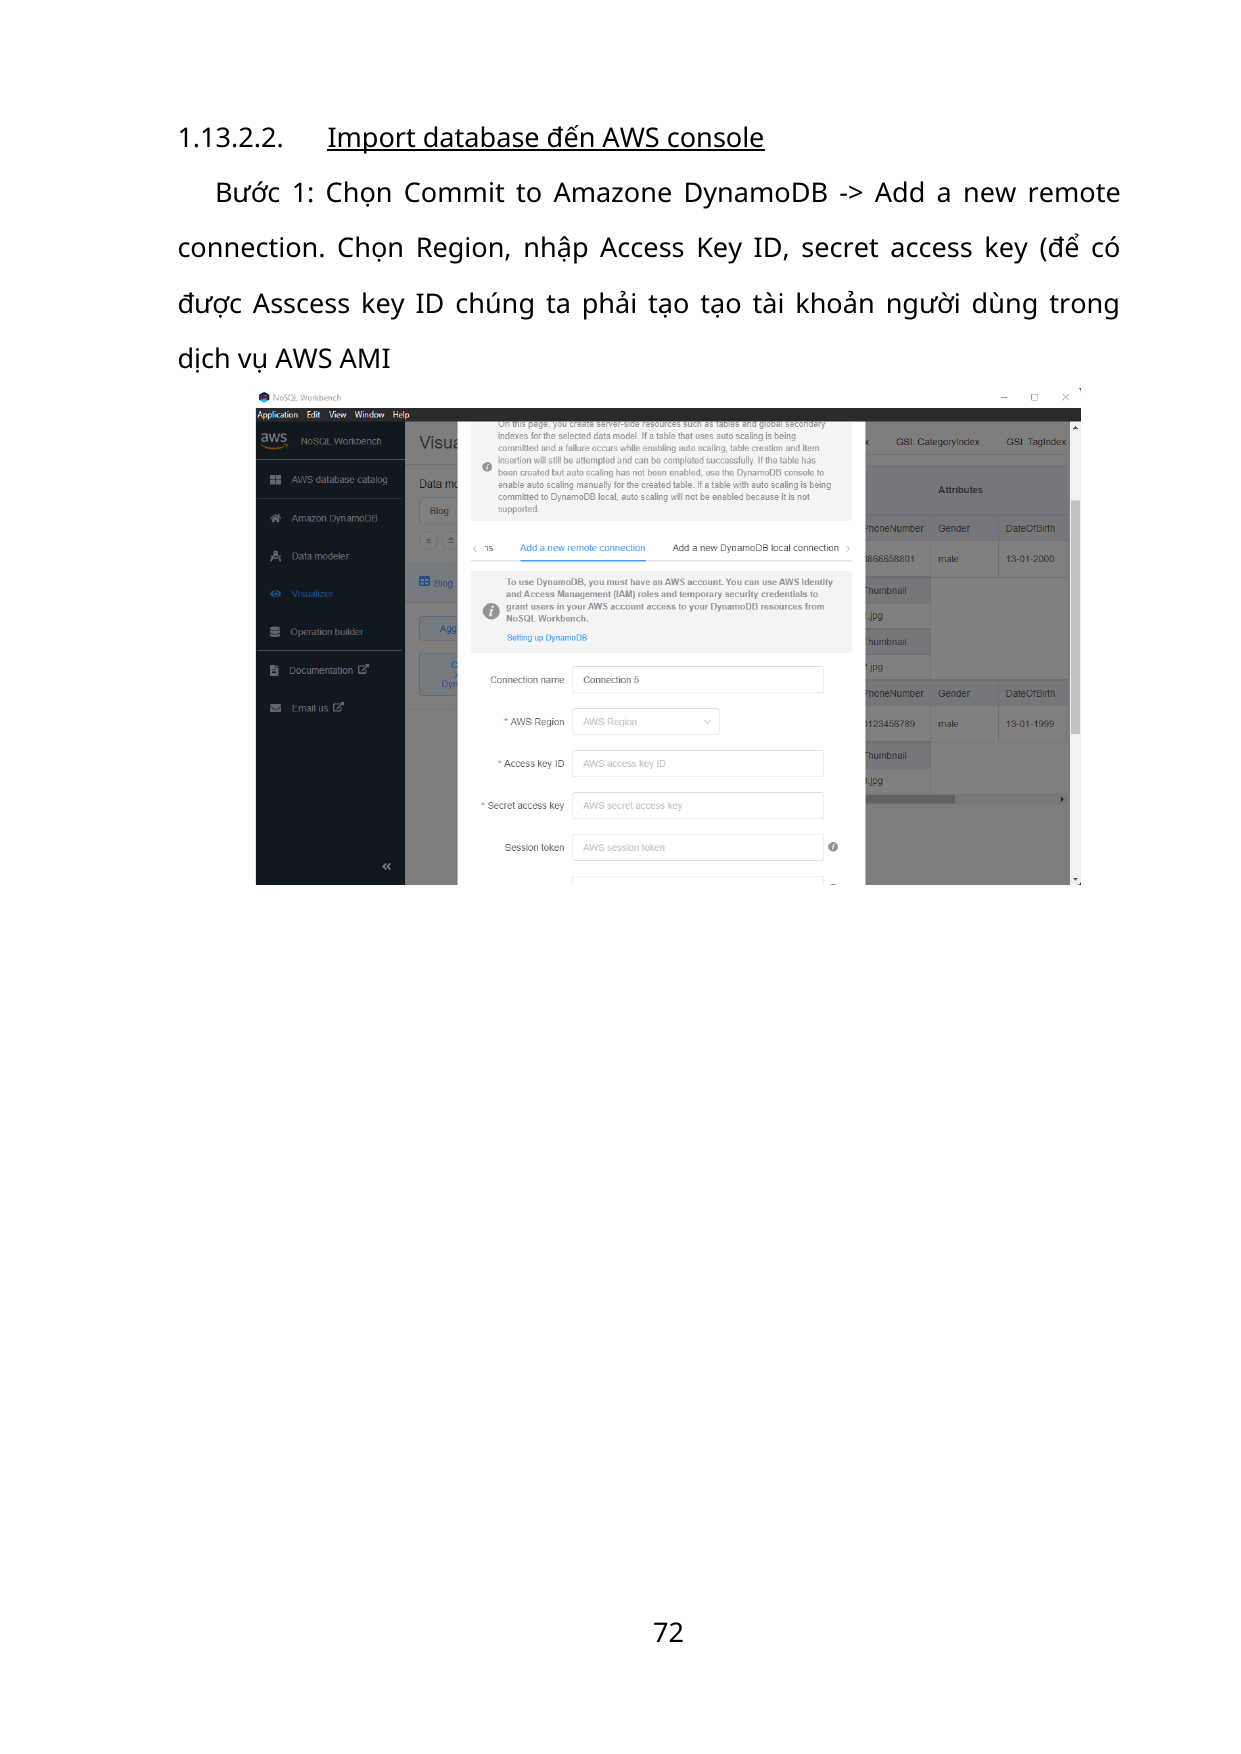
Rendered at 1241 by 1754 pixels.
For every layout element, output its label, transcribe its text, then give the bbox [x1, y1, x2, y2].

text Bước 1: Chọn Commit to Amazone DynamoDB -> Add a new remote connection. Chọn Region, nhập Access Key ID, secret access key (để có được Asscess key ID chúng ta phải tạo tạo tài khoản người dùng trong dịch vụ AWS AMI [177, 173, 1122, 376]
picture [255, 388, 1081, 885]
subtitle Import database đến AWS console [177, 118, 1122, 155]
